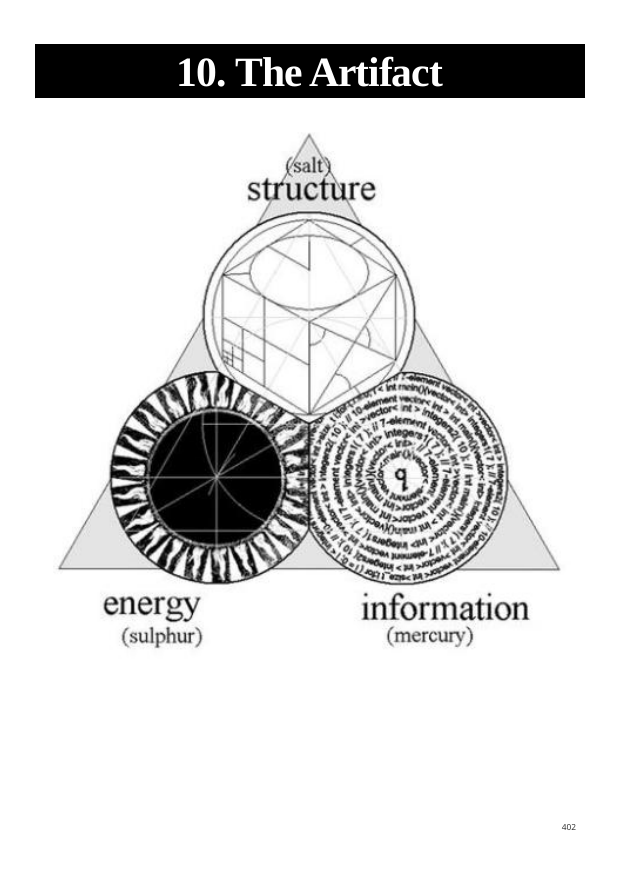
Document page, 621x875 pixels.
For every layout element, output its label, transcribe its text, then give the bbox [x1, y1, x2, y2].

picture [44, 123, 576, 674]
subtitle The Artifact [36, 45, 584, 97]
